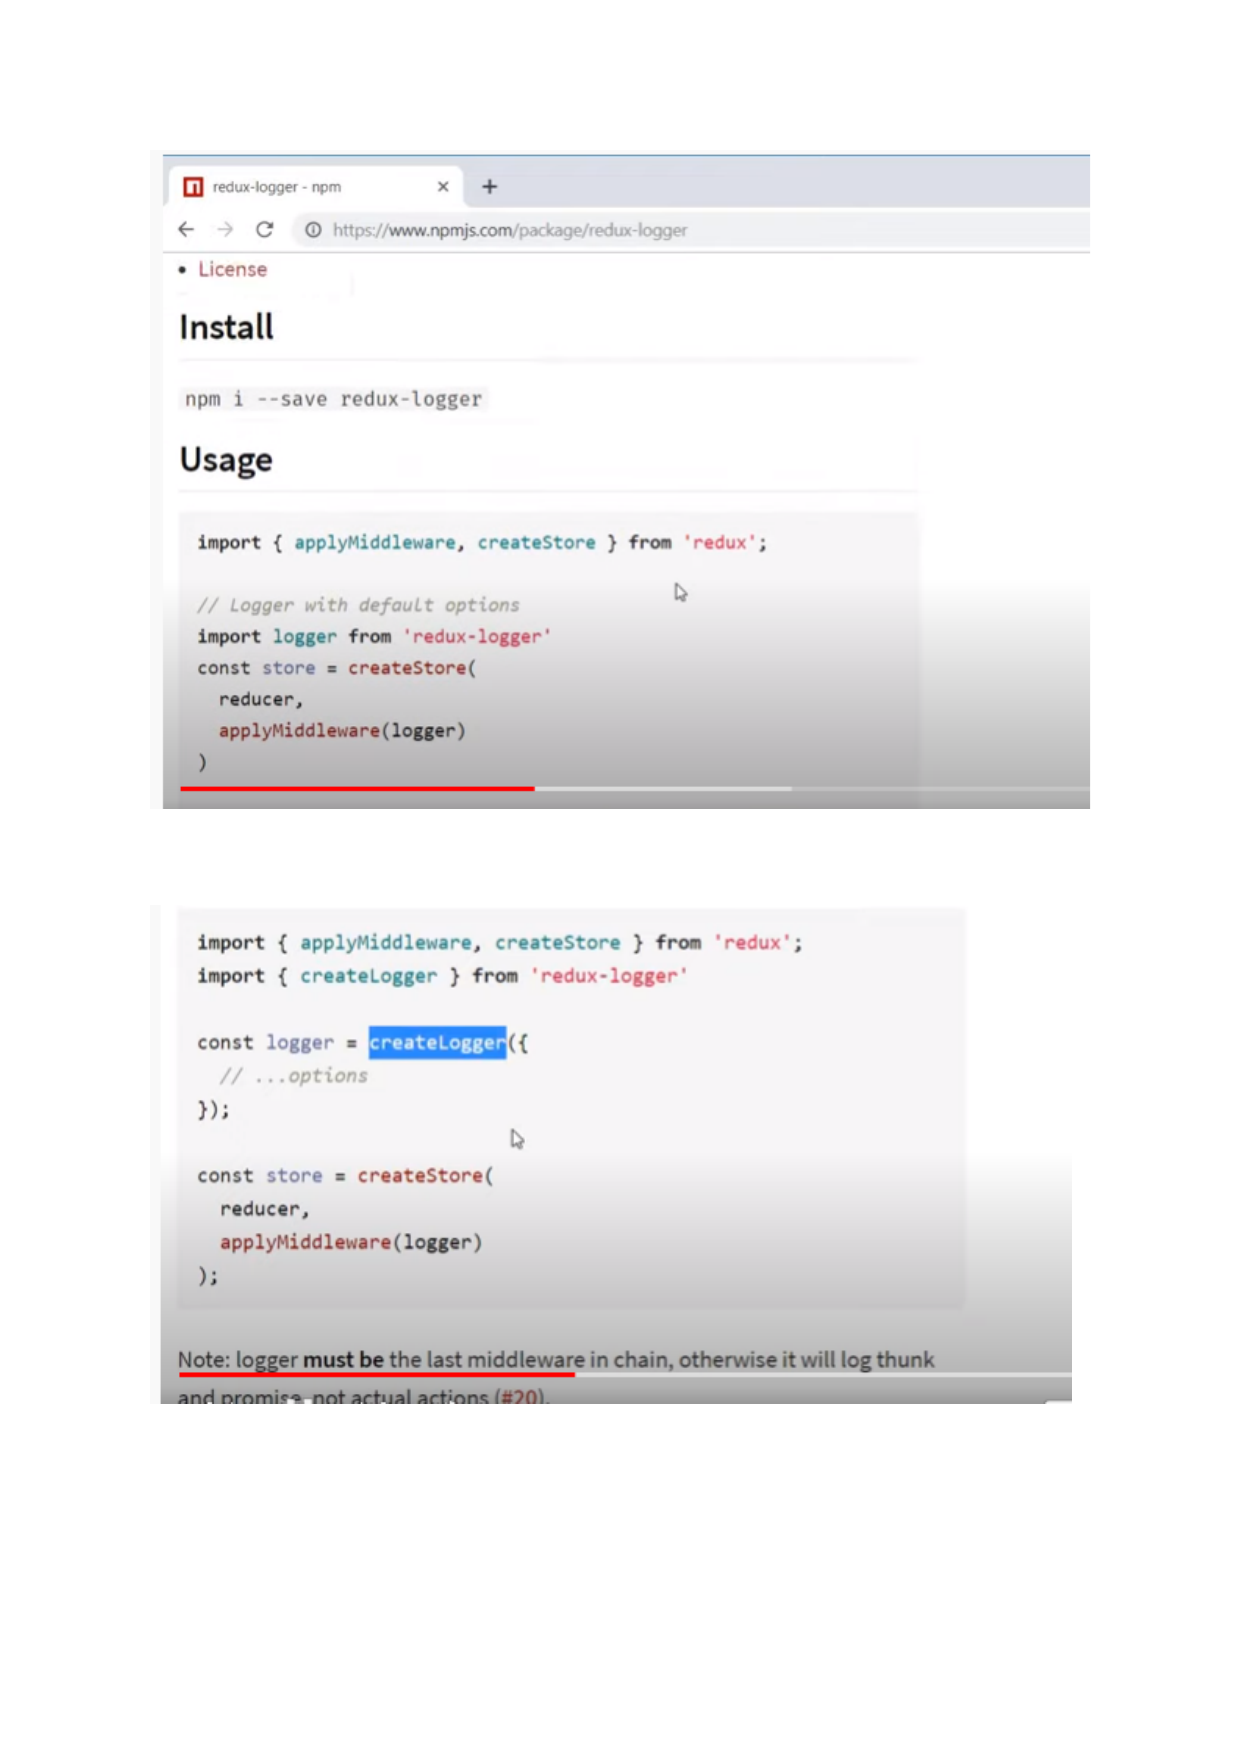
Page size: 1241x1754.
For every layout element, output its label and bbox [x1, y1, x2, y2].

picture [150, 150, 1091, 809]
picture [150, 905, 1072, 1404]
